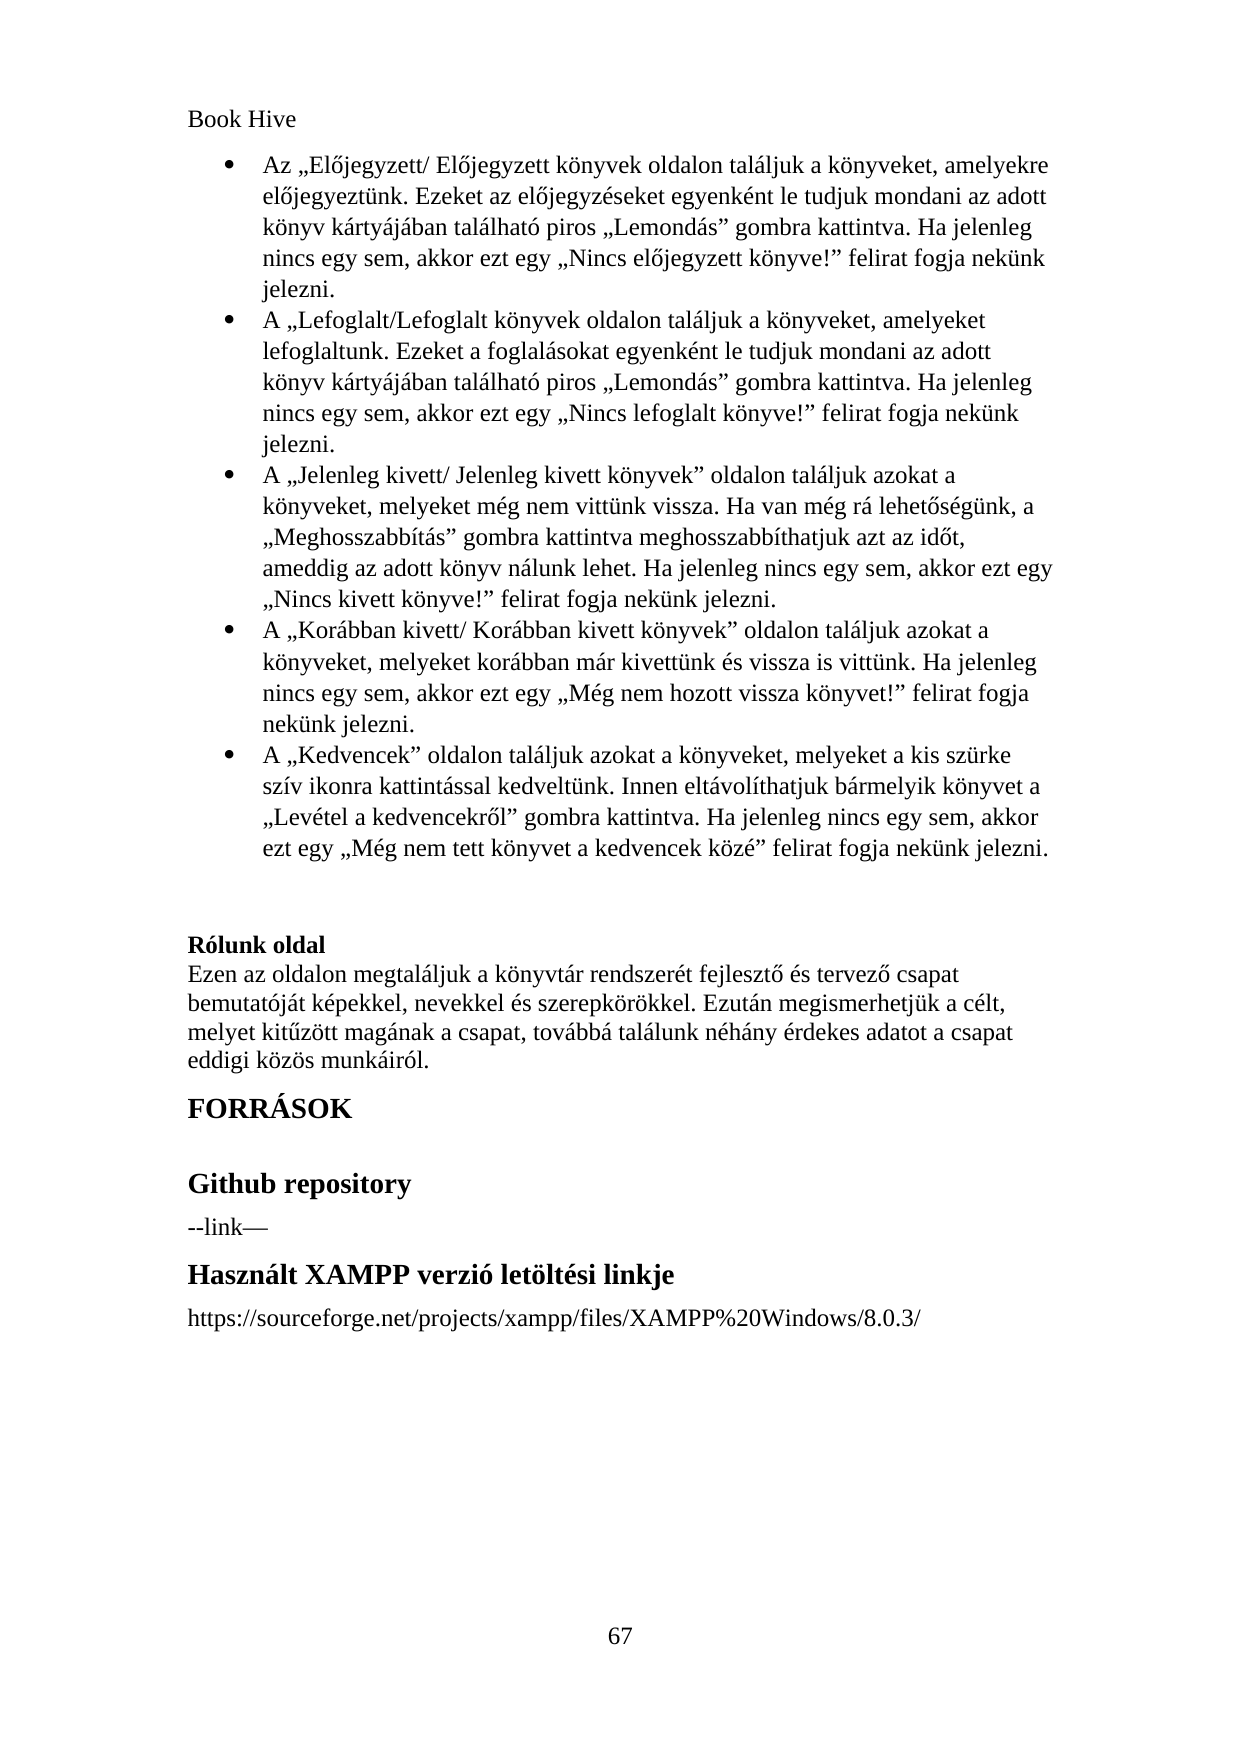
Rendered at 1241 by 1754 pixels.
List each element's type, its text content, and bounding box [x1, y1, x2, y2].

list Az „Előjegyzett/ Előjegyzett könyvek oldalon találjuk a könyveket, amelyekre előjegyeztünk. Ezeket az előjegyzéseket egyenként le tudjuk mondani az adott könyv kártyájában található piros „Lemondás” gombra kattintva. Ha jelenleg nincs egy sem, akkor ezt egy „Nincs előjegyzett könyve!” felirat fogja nekünk jelezni. [225, 150, 1053, 303]
list A „Korábban kivett/ Korábban kivett könyvek” oldalon találjuk azokat a könyveket, melyeket korábban már kivettünk és vissza is vittünk. Ha jelenleg nincs egy sem, akkor ezt egy „Még nem hozott vissza könyvet!” felirat fogja nekünk jelezni. [225, 616, 1053, 737]
text https://sourceforge.net/projects/xampp/files/XAMPP%20Windows/8.0.3/ [187, 1303, 1053, 1332]
text Ezen az oldalon megtaláljuk a könyvtár rendszerét fejlesztő és tervező csapat bemutatóját képekkel, nevekkel és szerepkörökkel. Ezután megismerhetjük a célt, melyet kitűzött magának a csapat, továbbá találunk néhány érdekes adatot a csapat eddigi közös munkáiról. [187, 959, 1053, 1074]
list A „Jelenleg kivett/ Jelenleg kivett könyvek” oldalon találjuk azokat a könyveket, melyeket még nem vittünk vissza. Ha van még rá lehetőségünk, a „Meghosszabbítás” gombra kattintva meghosszabbíthatjuk azt az időt, ameddig az adott könyv nálunk lehet. Ha jelenleg nincs egy sem, akkor ezt egy „Nincs kivett könyve!” felirat fogja nekünk jelezni. [225, 460, 1053, 613]
subtitle Rólunk oldal [187, 909, 1053, 959]
subtitle Források [187, 1074, 1053, 1124]
text --link— [187, 1212, 1053, 1241]
list A „Lefoglalt/Lefoglalt könyvek oldalon találjuk a könyveket, amelyeket lefoglaltunk. Ezeket a foglalásokat egyenként le tudjuk mondani az adott könyv kártyájában található piros „Lemondás” gombra kattintva. Ha jelenleg nincs egy sem, akkor ezt egy „Nincs lefoglalt könyve!” felirat fogja nekünk jelezni. [225, 305, 1053, 458]
subtitle Használt XAMPP verzió letöltési linkje [187, 1241, 1053, 1291]
list A „Kedvencek” oldalon találjuk azokat a könyveket, melyeket a kis szürke szív ikonra kattintással kedveltünk. Innen eltávolíthatjuk bármelyik könyvet a „Levétel a kedvencekről” gombra kattintva. Ha jelenleg nincs egy sem, akkor ezt egy „Még nem tett könyvet a kedvencek közé” felirat fogja nekünk jelezni. [225, 740, 1053, 862]
subtitle Github repository [187, 1149, 1053, 1199]
